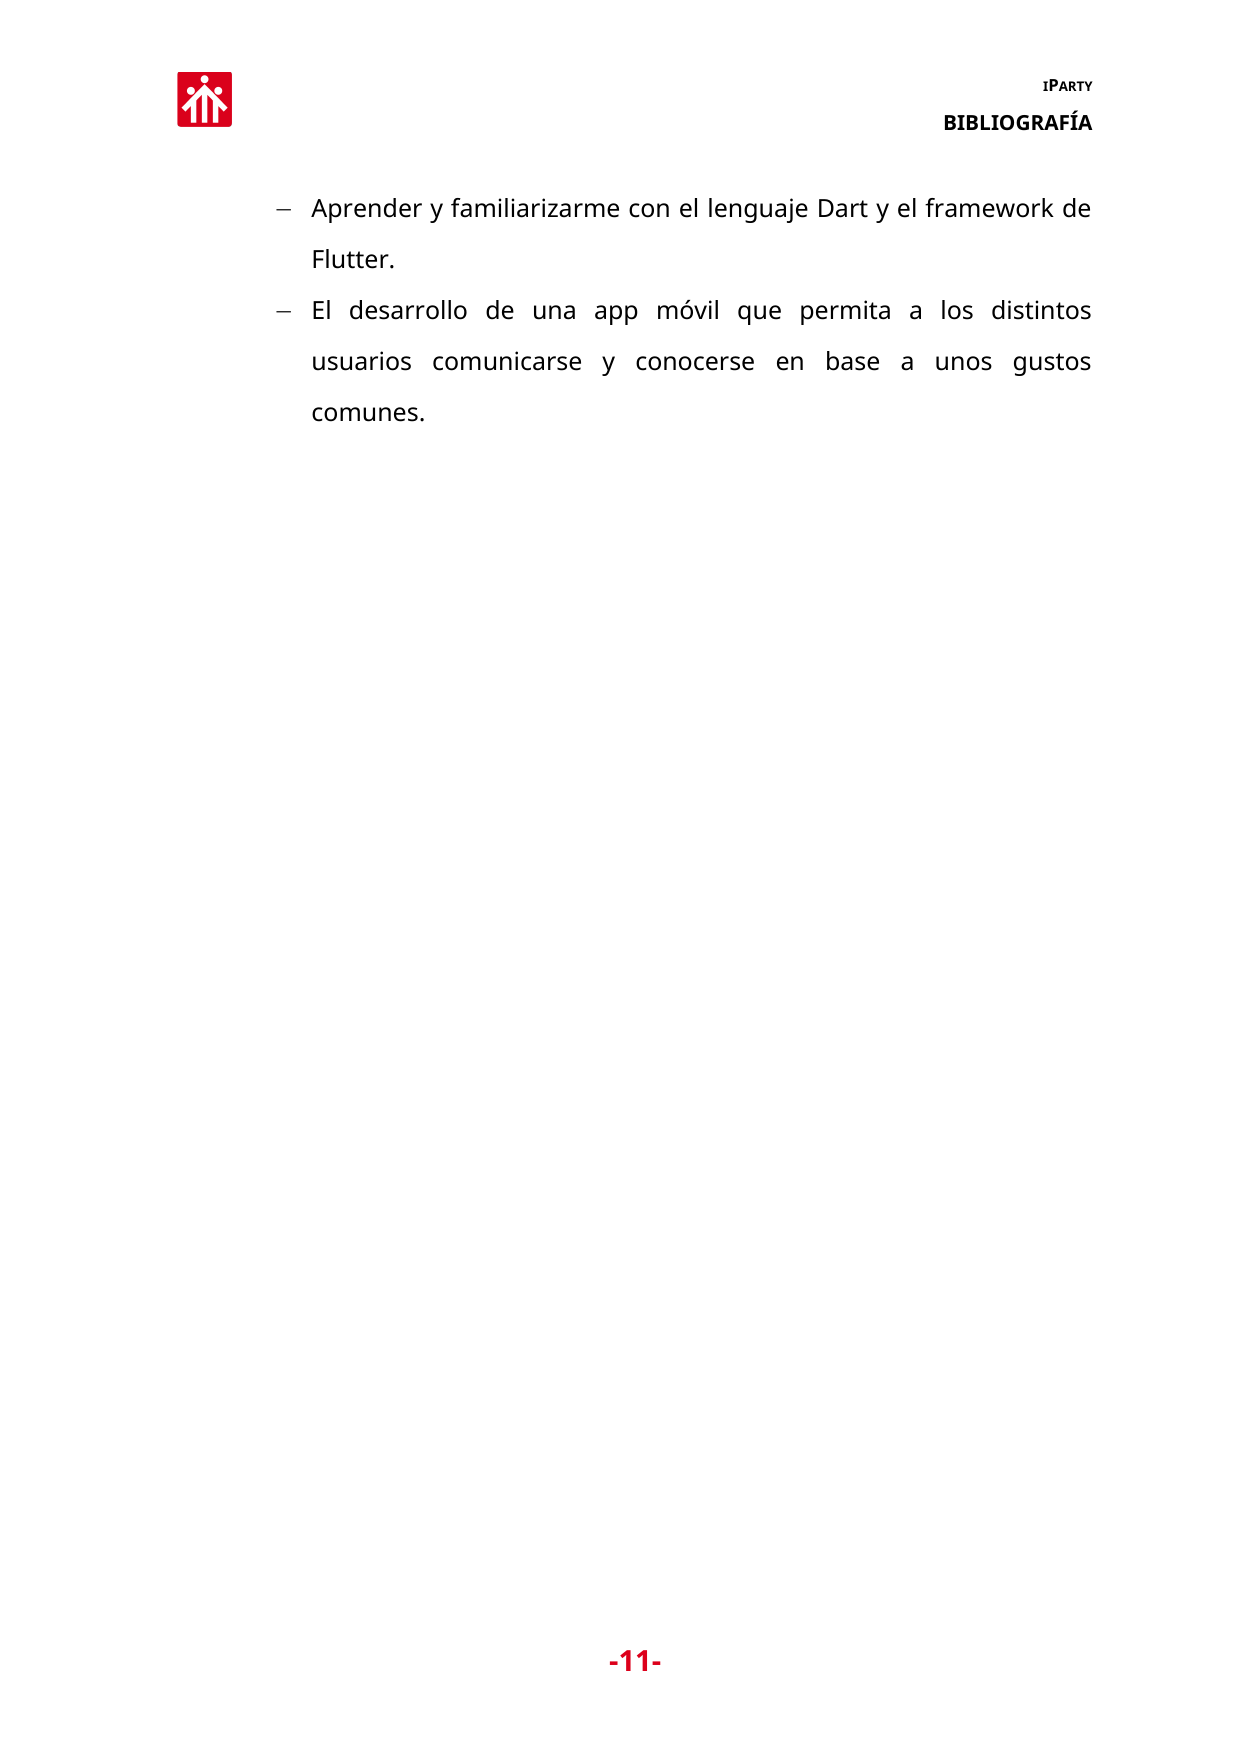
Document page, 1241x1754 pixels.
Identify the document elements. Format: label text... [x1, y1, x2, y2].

picture [177, 72, 232, 127]
list Aprender y familiarizarme con el lenguaje Dart y el framework de Flutter. [274, 191, 1092, 276]
list El desarrollo de una app móvil que permita a los distintos usuarios comunicarse y conocerse en base a unos gustos comunes. [274, 293, 1092, 429]
